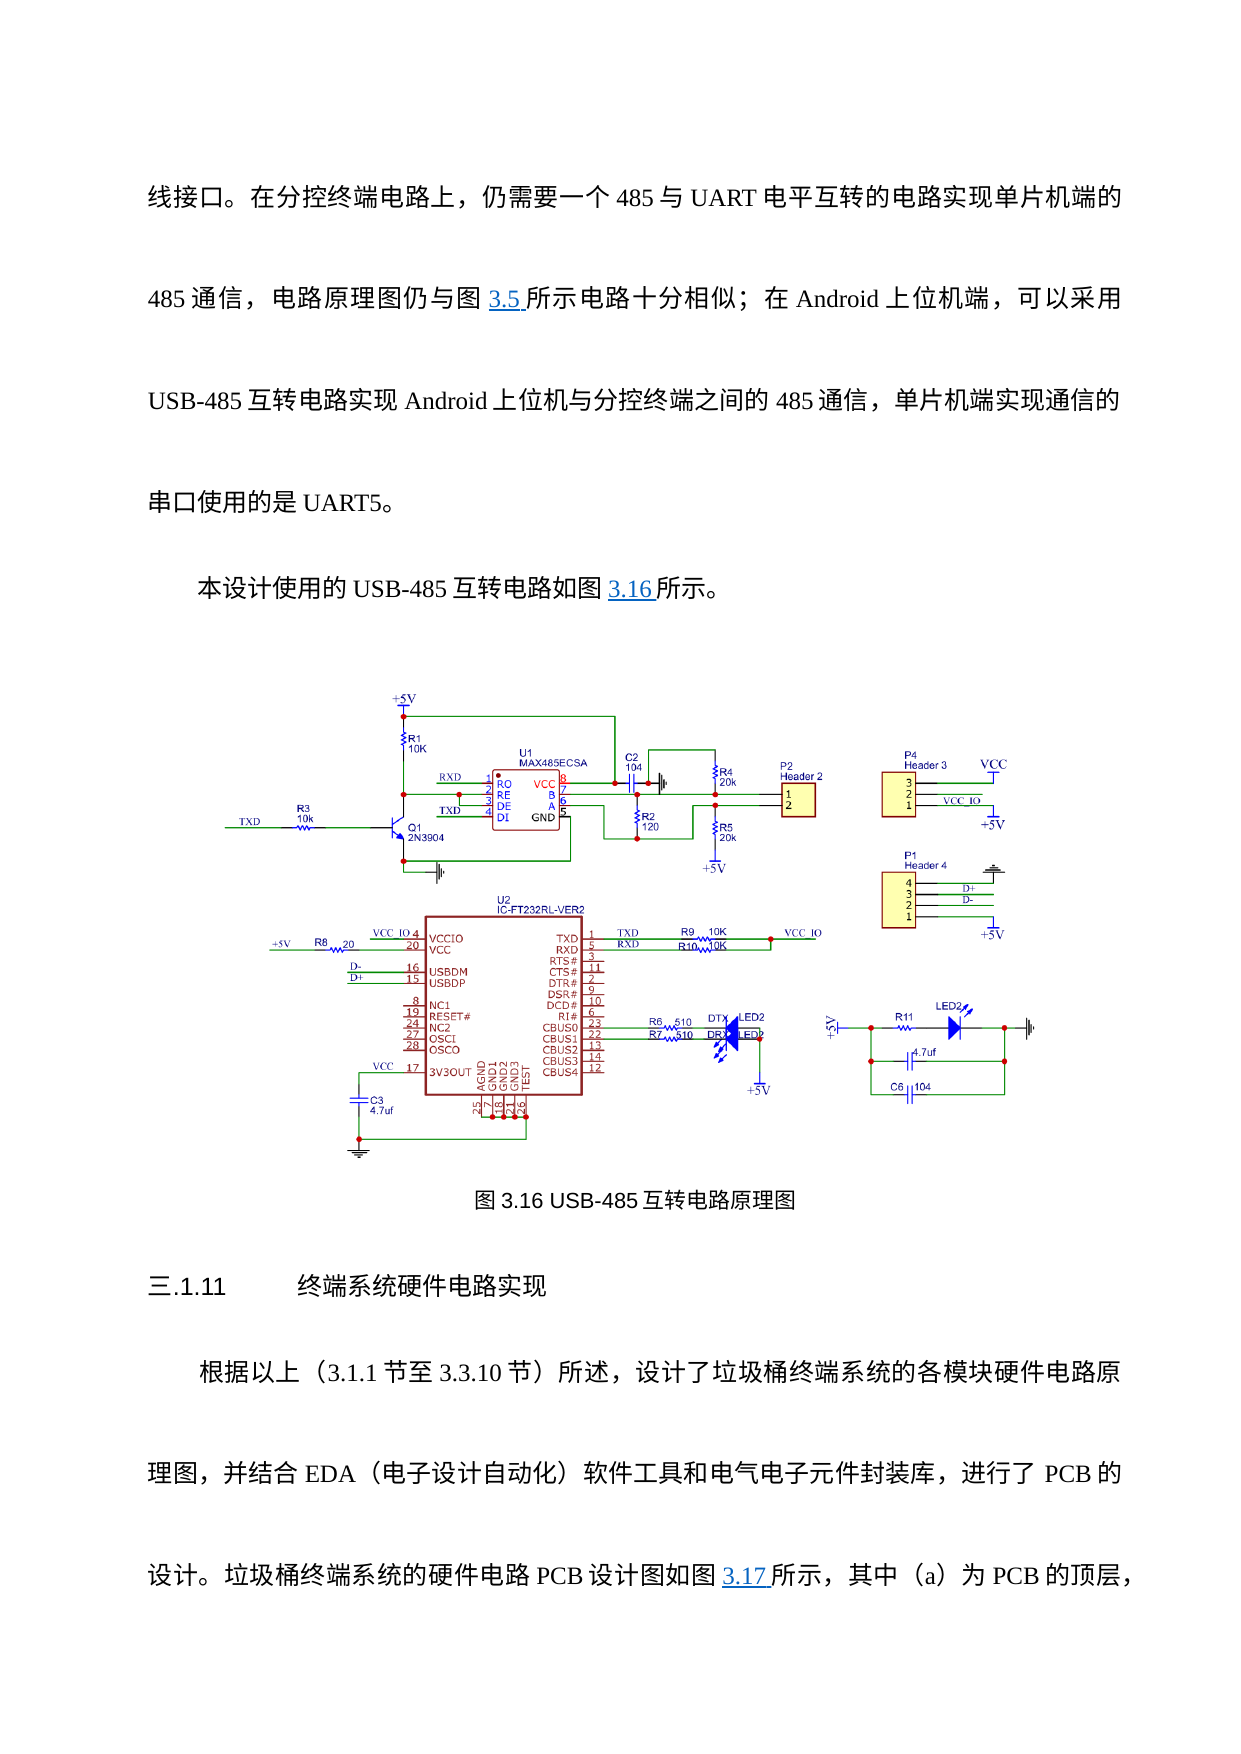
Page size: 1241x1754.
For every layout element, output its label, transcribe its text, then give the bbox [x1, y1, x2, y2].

text 图 3.16 USB-485互转电路原理图 [148, 1182, 1122, 1216]
text 本设计使用的USB-485互转电路如图 3.16所示。 [148, 553, 1122, 621]
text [148, 161, 1122, 535]
picture [221, 689, 1049, 1166]
subtitle 终端系统硬件电路实现 [148, 1250, 1122, 1318]
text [148, 1336, 1122, 1608]
